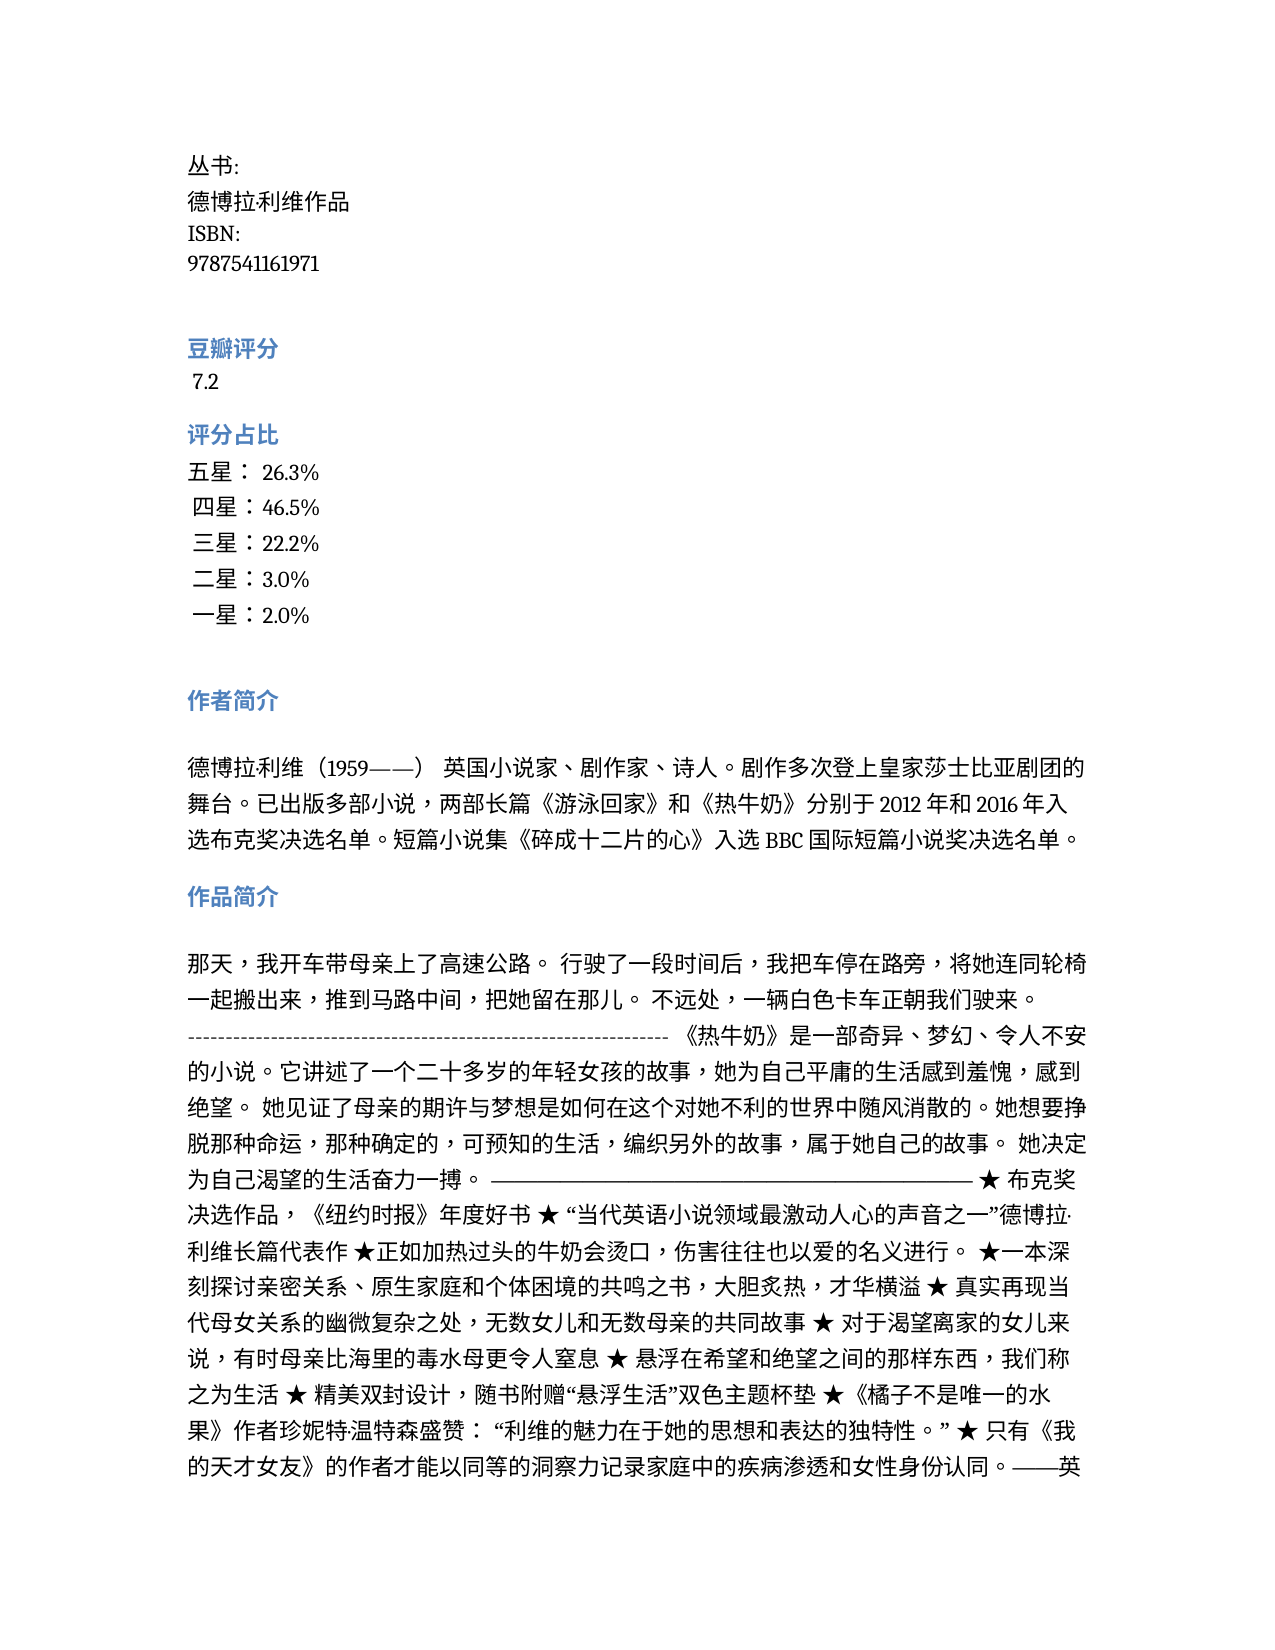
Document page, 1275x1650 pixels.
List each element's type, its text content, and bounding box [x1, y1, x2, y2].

text 五星： 26.3% 四星： 46.5% 三星： 22.2% 二星： 3.0% 一星： 2.0% [187, 455, 1087, 661]
subtitle 评分占比 [187, 419, 1087, 451]
subtitle 豆瓣评分 [187, 332, 1087, 364]
subtitle 作品简介 [187, 881, 1087, 912]
text 7.2 [187, 368, 1087, 395]
subtitle 作者简介 [187, 685, 1087, 717]
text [187, 150, 1087, 308]
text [187, 917, 1087, 1482]
text 德博拉·利维（1959——） 英国小说家、剧作家、诗人。剧作多次登上皇家莎士比亚剧团的舞台。已出版多部小说，两部长篇《游泳回家》和《热牛奶》分别于2012年和2016年入选布克奖决选名单。短篇小说集《碎成十二片的心》入选BBC国际短篇小说奖决选名单。 [187, 721, 1087, 855]
